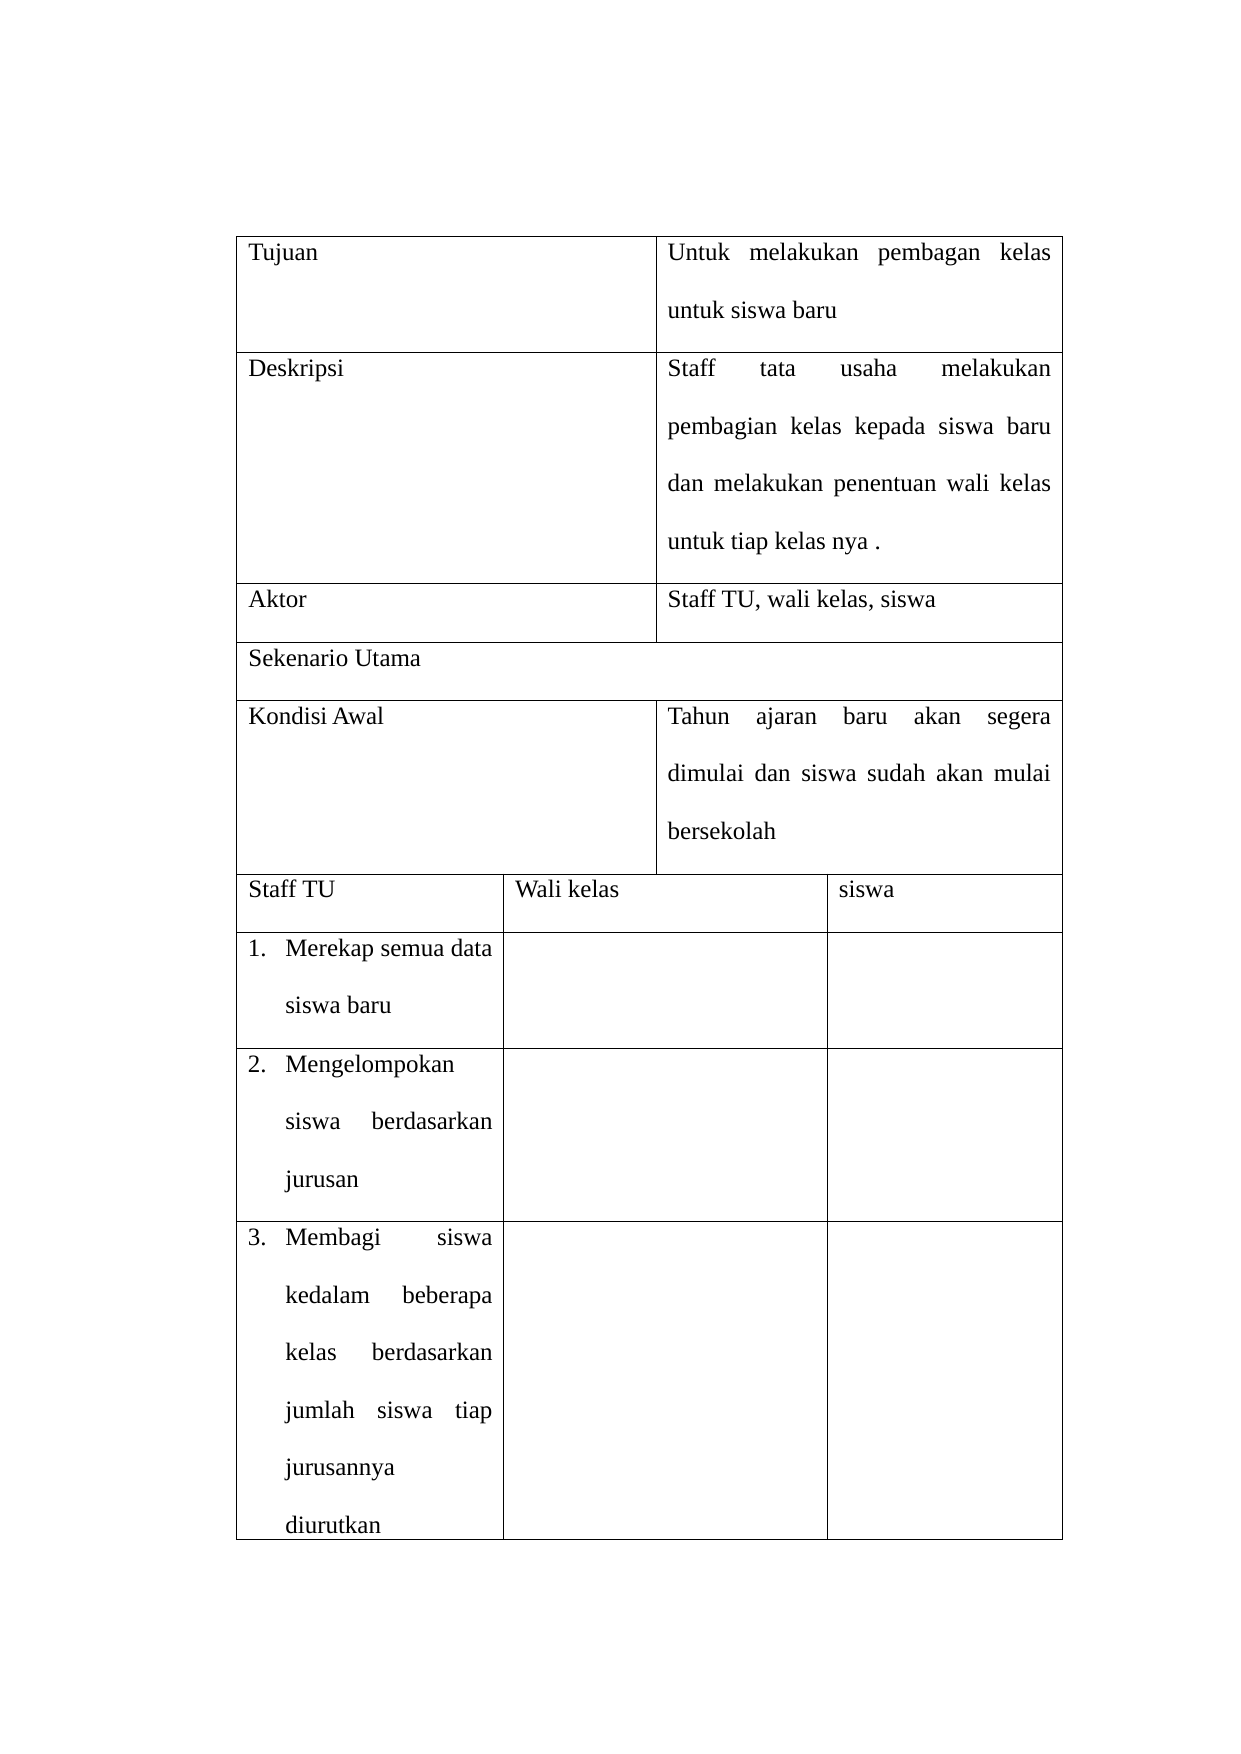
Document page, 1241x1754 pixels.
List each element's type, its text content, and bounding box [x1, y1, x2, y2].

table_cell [237, 1222, 503, 1538]
table_cell Mengelompokan siswa berdasarkan jurusan [237, 1049, 503, 1221]
table_cell Tujuan [237, 237, 656, 352]
table_cell [504, 933, 827, 1048]
table_cell Staff TU, wali kelas, siswa [657, 584, 1062, 642]
table_cell Untuk melakukan pembagan kelas untuk siswa baru [657, 237, 1062, 352]
table_cell Aktor [237, 584, 656, 642]
table_cell siswa [828, 875, 1062, 932]
table_cell Wali kelas [504, 875, 827, 932]
table_cell [504, 1049, 827, 1221]
table_cell [828, 1222, 1062, 1538]
table_cell Deskripsi [237, 353, 656, 583]
table_cell Staff TU [237, 875, 503, 932]
table_cell Staff tata usaha melakukan pembagian kelas kepada siswa baru dan melakukan penentuan wali kelas untuk tiap kelas nya . [657, 353, 1062, 583]
table_cell Sekenario Utama [237, 643, 1062, 700]
table_cell [828, 1049, 1062, 1221]
table_cell [828, 933, 1062, 1048]
table_cell Kondisi Awal [237, 701, 656, 873]
table_cell Merekap semua data siswa baru [237, 933, 503, 1048]
table_cell [504, 1222, 827, 1538]
table_cell Tahun ajaran baru akan segera dimulai dan siswa sudah akan mulai bersekolah [657, 701, 1062, 873]
